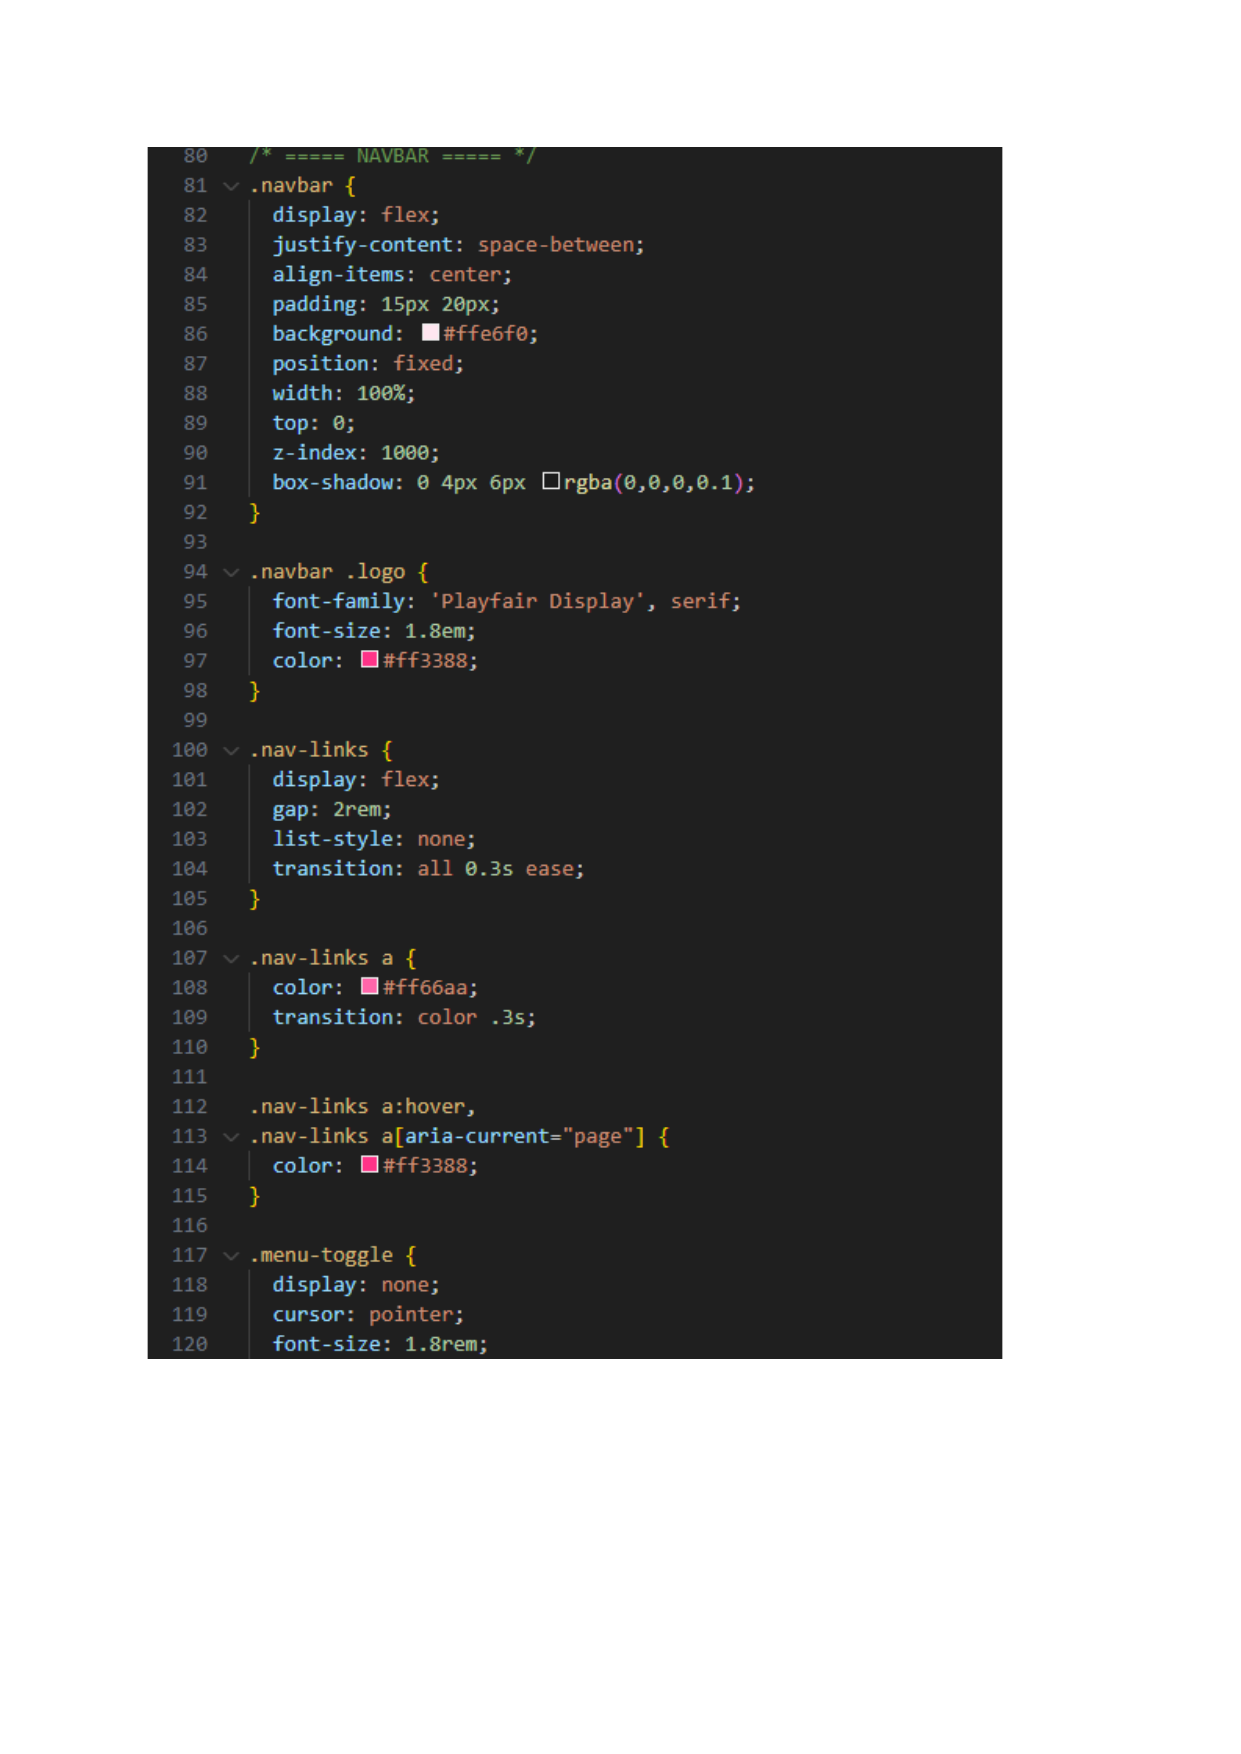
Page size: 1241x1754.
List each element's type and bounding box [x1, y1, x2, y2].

picture [147, 147, 1003, 1359]
